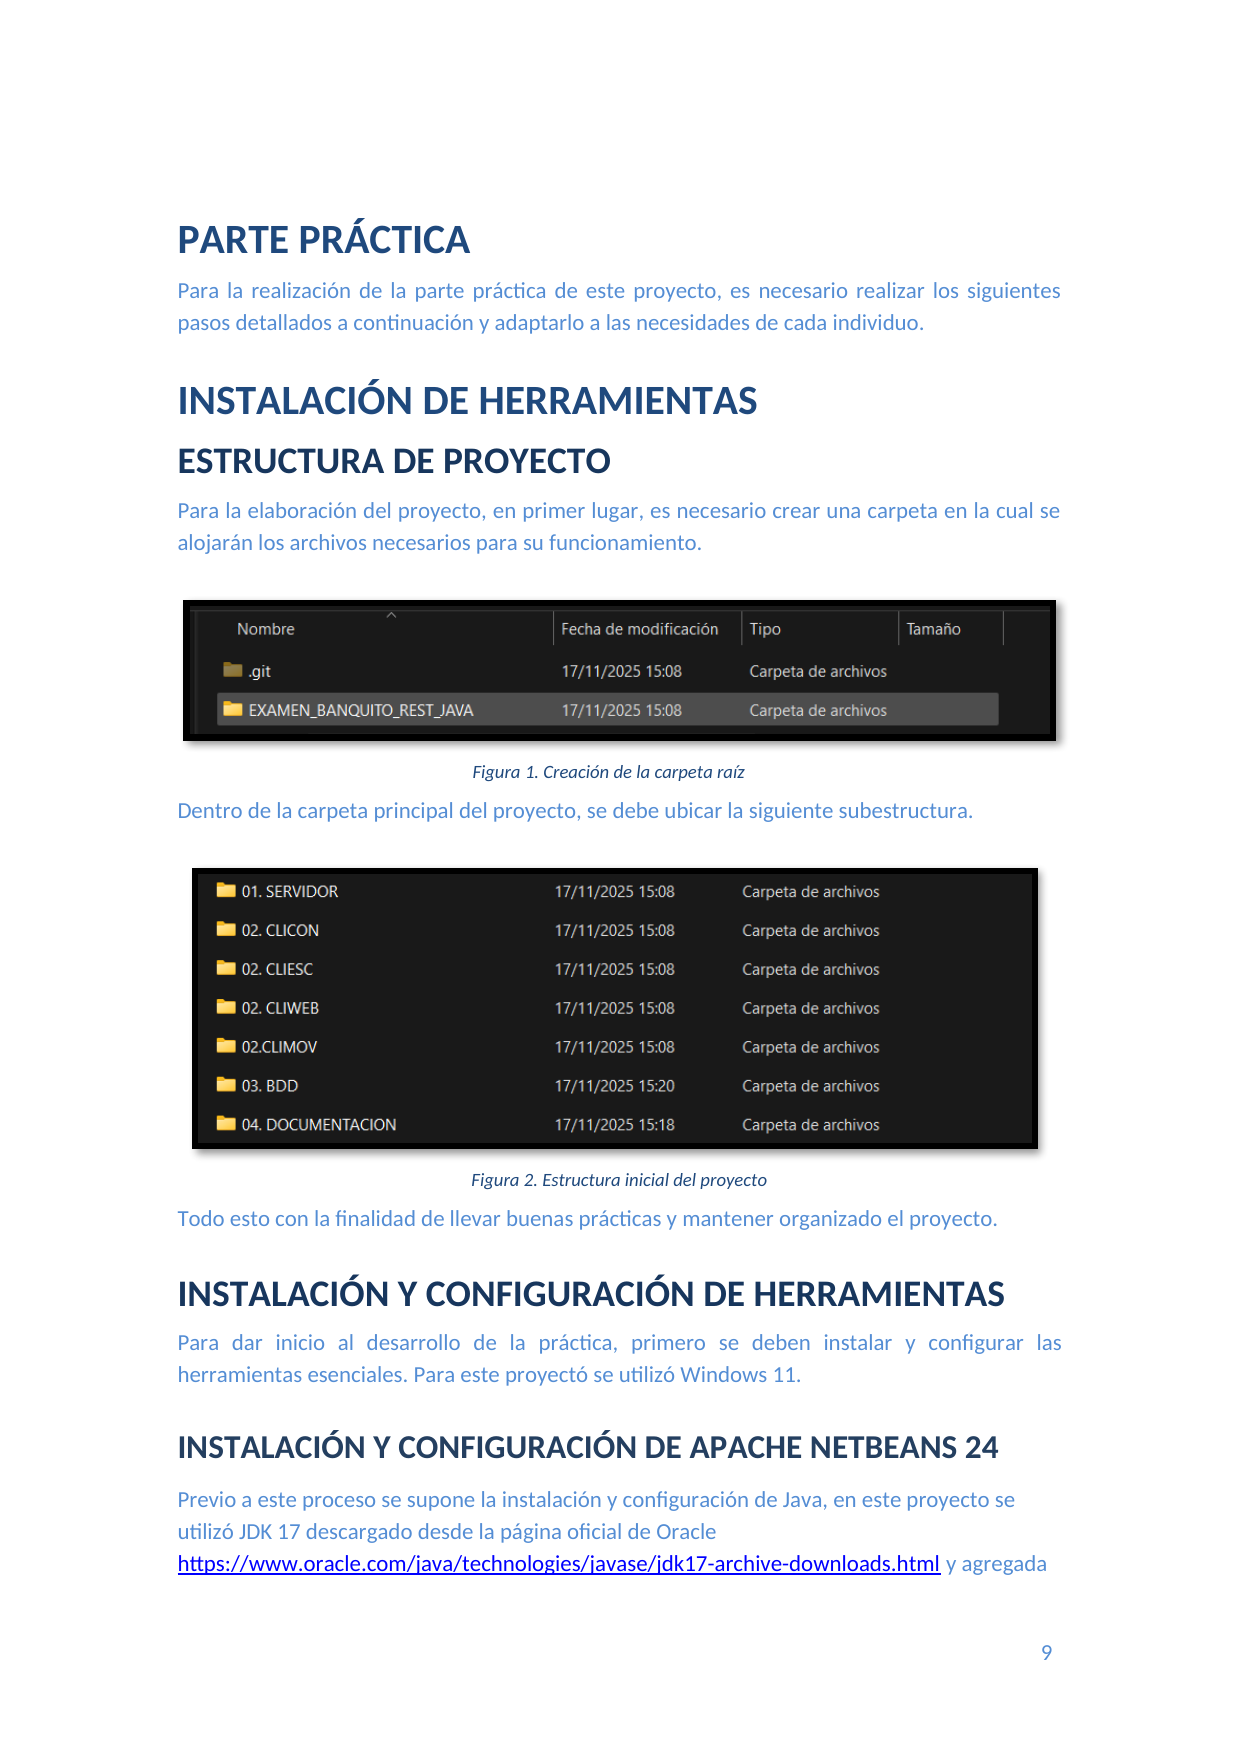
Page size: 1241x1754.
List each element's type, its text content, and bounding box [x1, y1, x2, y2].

text Dentro de la carpeta principal del proyecto, se debe ubicar la siguiente subestructura. [177, 796, 1063, 824]
picture [190, 606, 1050, 734]
text Para dar inicio al desarrollo de la práctica, primero se deben instalar y configurar las herramientas esenciales. Para este proyectó se utilizó Windows 11. [177, 1328, 1063, 1388]
subtitle INSTALACIÓN Y CONFIGURACIÓN DE APACHE NETBEANS 24 [177, 1426, 1063, 1466]
text Para la realización de la parte práctica de este proyecto, es necesario realizar los siguientes pasos detallados a continuación y adaptarlo a las necesidades de cada individuo. [177, 276, 1063, 337]
text Figura 2. Estructura inicial del proyecto [177, 1169, 1063, 1192]
text Para la elaboración del proyecto, en primer lugar, es necesario crear una carpeta en la cual se alojarán los archivos necesarios para su funcionamiento. [177, 496, 1063, 556]
text Todo esto con la finalidad de llevar buenas prácticas y mantener organizado el proyecto. [177, 1204, 1063, 1232]
subtitle INSTALACIÓN DE HERRAMIENTAS [177, 374, 1063, 425]
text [177, 1485, 1063, 1577]
picture [198, 874, 1032, 1143]
text Figura 1. Creación de la carpeta raíz [398, 760, 1063, 783]
subtitle ESTRUCTURA DE PROYECTO [177, 437, 1063, 483]
subtitle INSTALACIÓN Y CONFIGURACIÓN DE HERRAMIENTAS [177, 1269, 1063, 1315]
subtitle PARTE PRÁCTICA [177, 213, 1063, 264]
